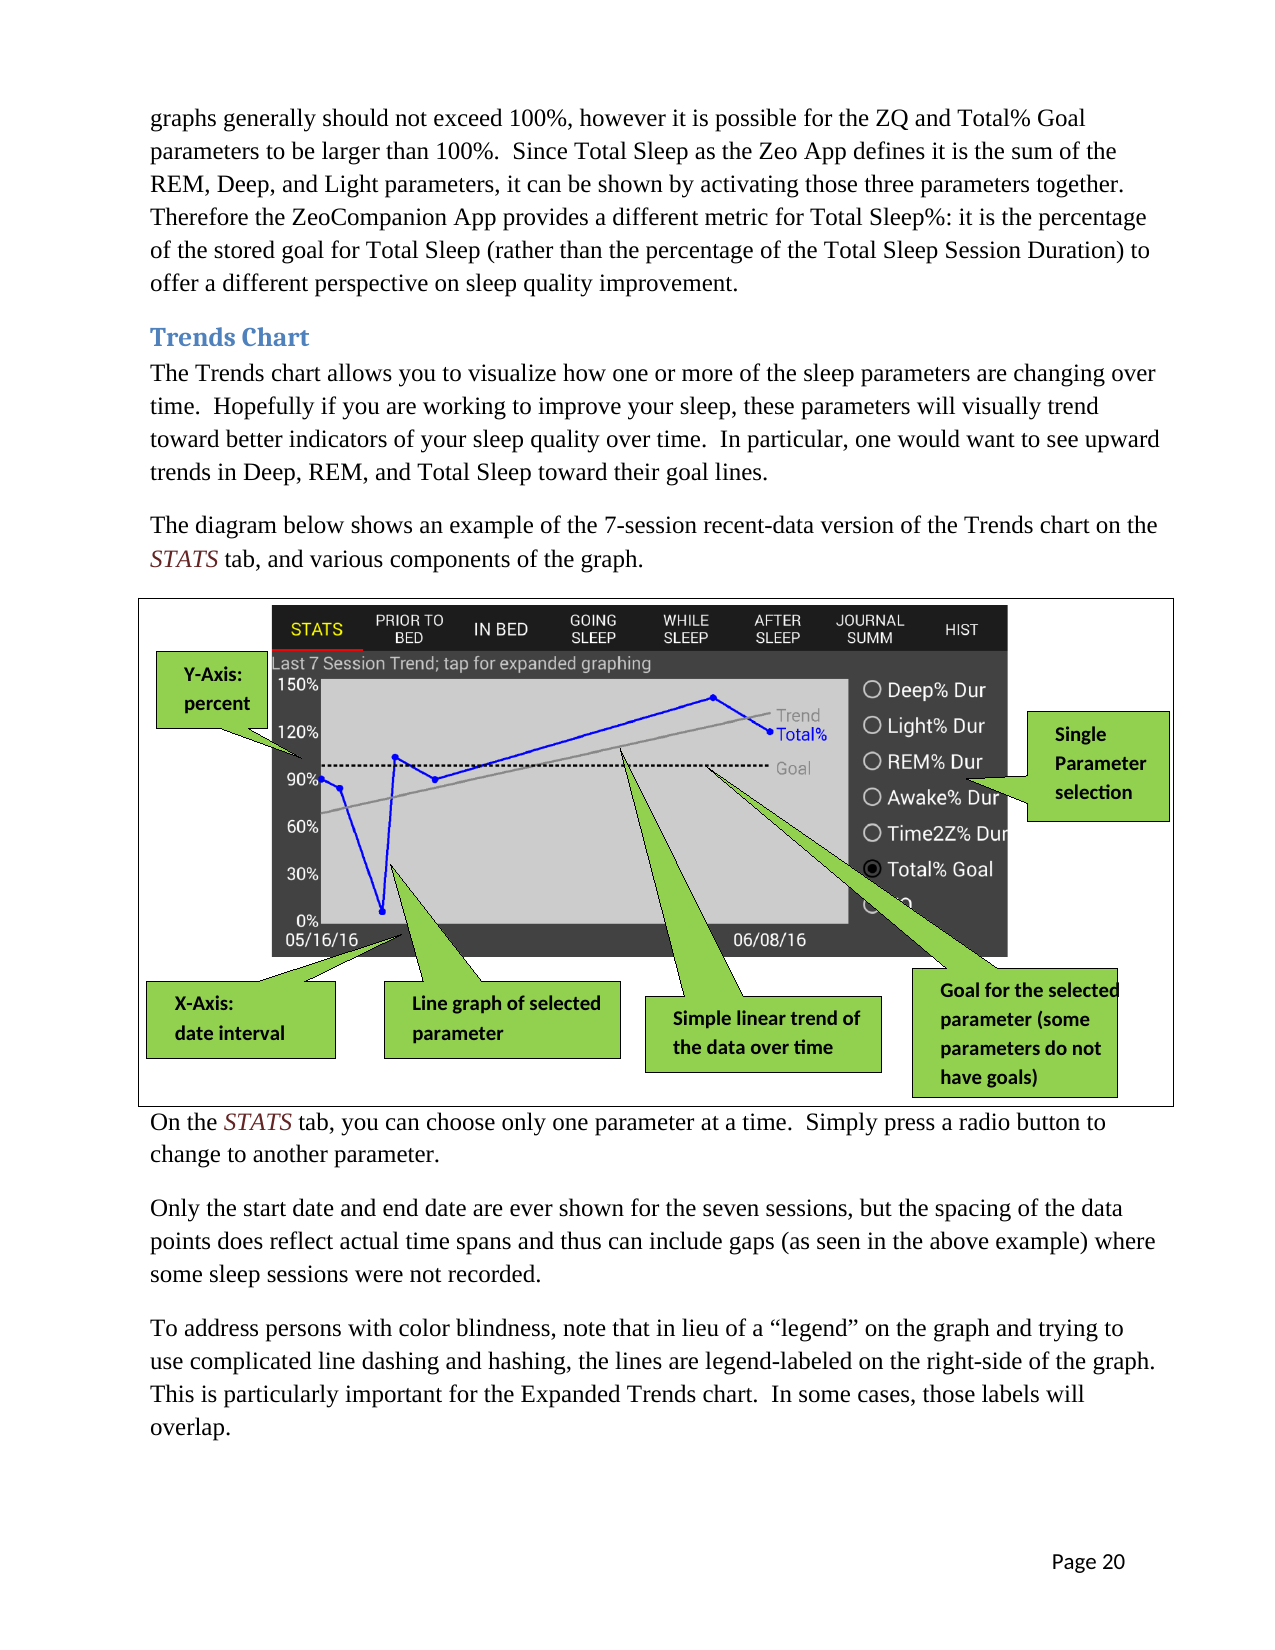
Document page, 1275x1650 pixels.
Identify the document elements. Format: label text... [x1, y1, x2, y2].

text To address persons with color blindness, note that in lieu of a “legend” on the graph and trying to use complicated line dashing and hashing, the lines are legend-labeled on the right-side of the graph. This is particularly important for the Expanded Trends chart. In some cases, those labels will overlap. [150, 1313, 1162, 1441]
picture [271, 605, 1008, 955]
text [150, 103, 1162, 297]
text The Trends chart allows you to visualize how one or more of the sleep parameters are changing over time. Hopefully if you are working to improve your sleep, these parameters will visually trend toward better indicators of your sleep quality over time. In particular, one would want to see upward trends in Deep, REM, and Total Sleep toward their goal lines. [150, 358, 1162, 486]
text Only the start date and end date are ever shown for the seven sessions, but the spacing of the data points does reflect actual time spans and thus can include gaps (as seen in the above example) where some sleep sessions were not recorded. [150, 1193, 1162, 1288]
table_header [139, 599, 1173, 1106]
text On the STATS tab, you can choose only one parameter at a time. Simply press a radio button to change to another parameter. [150, 1107, 1162, 1168]
text The diagram below shows an example of the 7-session recent-data version of the Trends chart on the STATS tab, and various components of the graph. [150, 511, 1162, 572]
subtitle Trends Chart [150, 322, 1162, 353]
